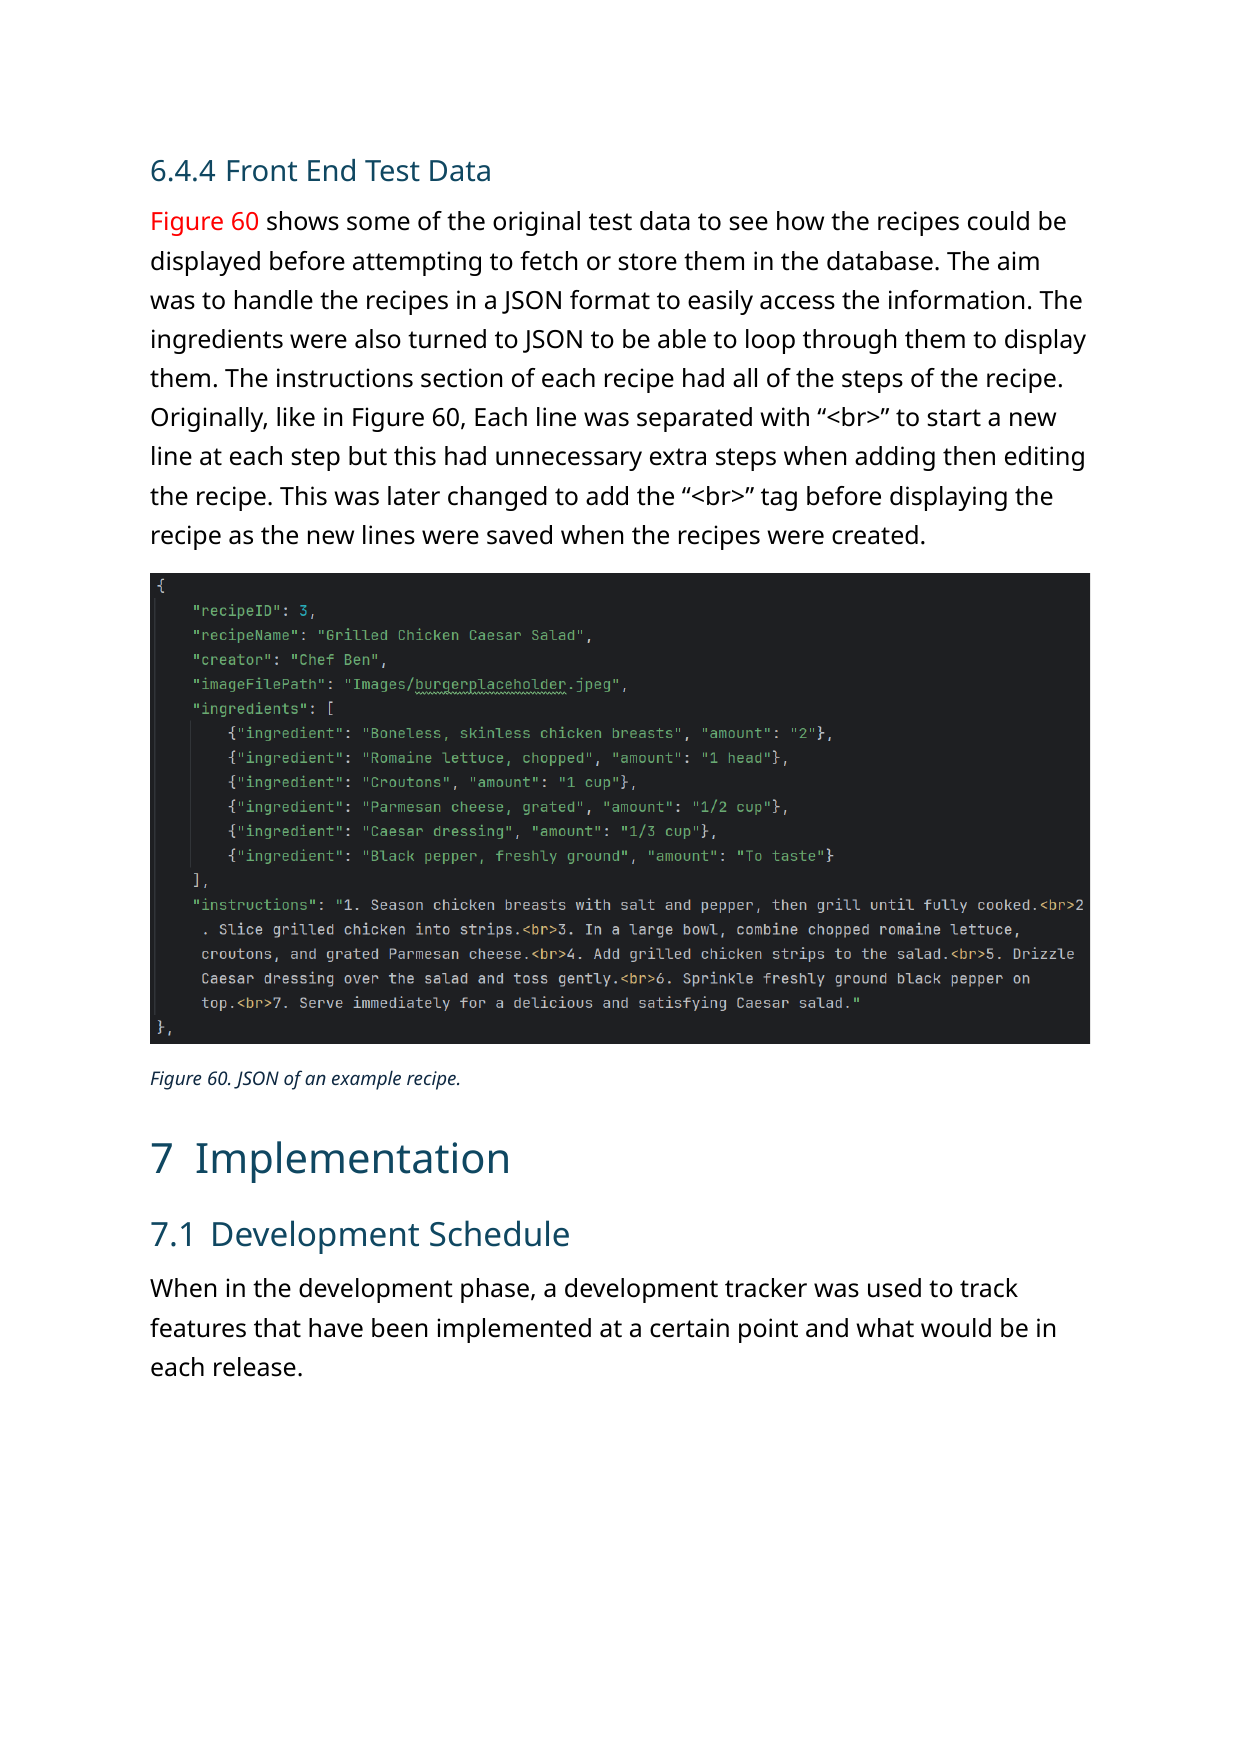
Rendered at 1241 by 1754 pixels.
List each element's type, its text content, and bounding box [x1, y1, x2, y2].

text Figure 60 shows some of the original test data to see how the recipes could be displayed before attempting to fetch or store them in the database. The aim was to handle the recipes in a JSON format to easily access the information. The ingredients were also turned to JSON to be able to loop through them to display them. The instructions section of each recipe had all of the steps of the recipe. Originally, like in Figure 60, Each line was separated with “<br>” to start a new line at each step but this had unnecessary extra steps when adding then editing the recipe. This was later changed to add the “<br>” tag before displaying the recipe as the new lines were saved when the recipes were created. [150, 204, 1090, 551]
picture [150, 573, 1091, 1044]
text Figure 60. JSON of an example recipe. [150, 1066, 1090, 1091]
subtitle Implementation [150, 1129, 1090, 1186]
subtitle Front End Test Data [150, 150, 1090, 190]
text When in the development phase, a development tracker was used to track features that have been implemented at a certain point and what would be in each release. [150, 1271, 1090, 1383]
subtitle Development Schedule [150, 1211, 1090, 1256]
